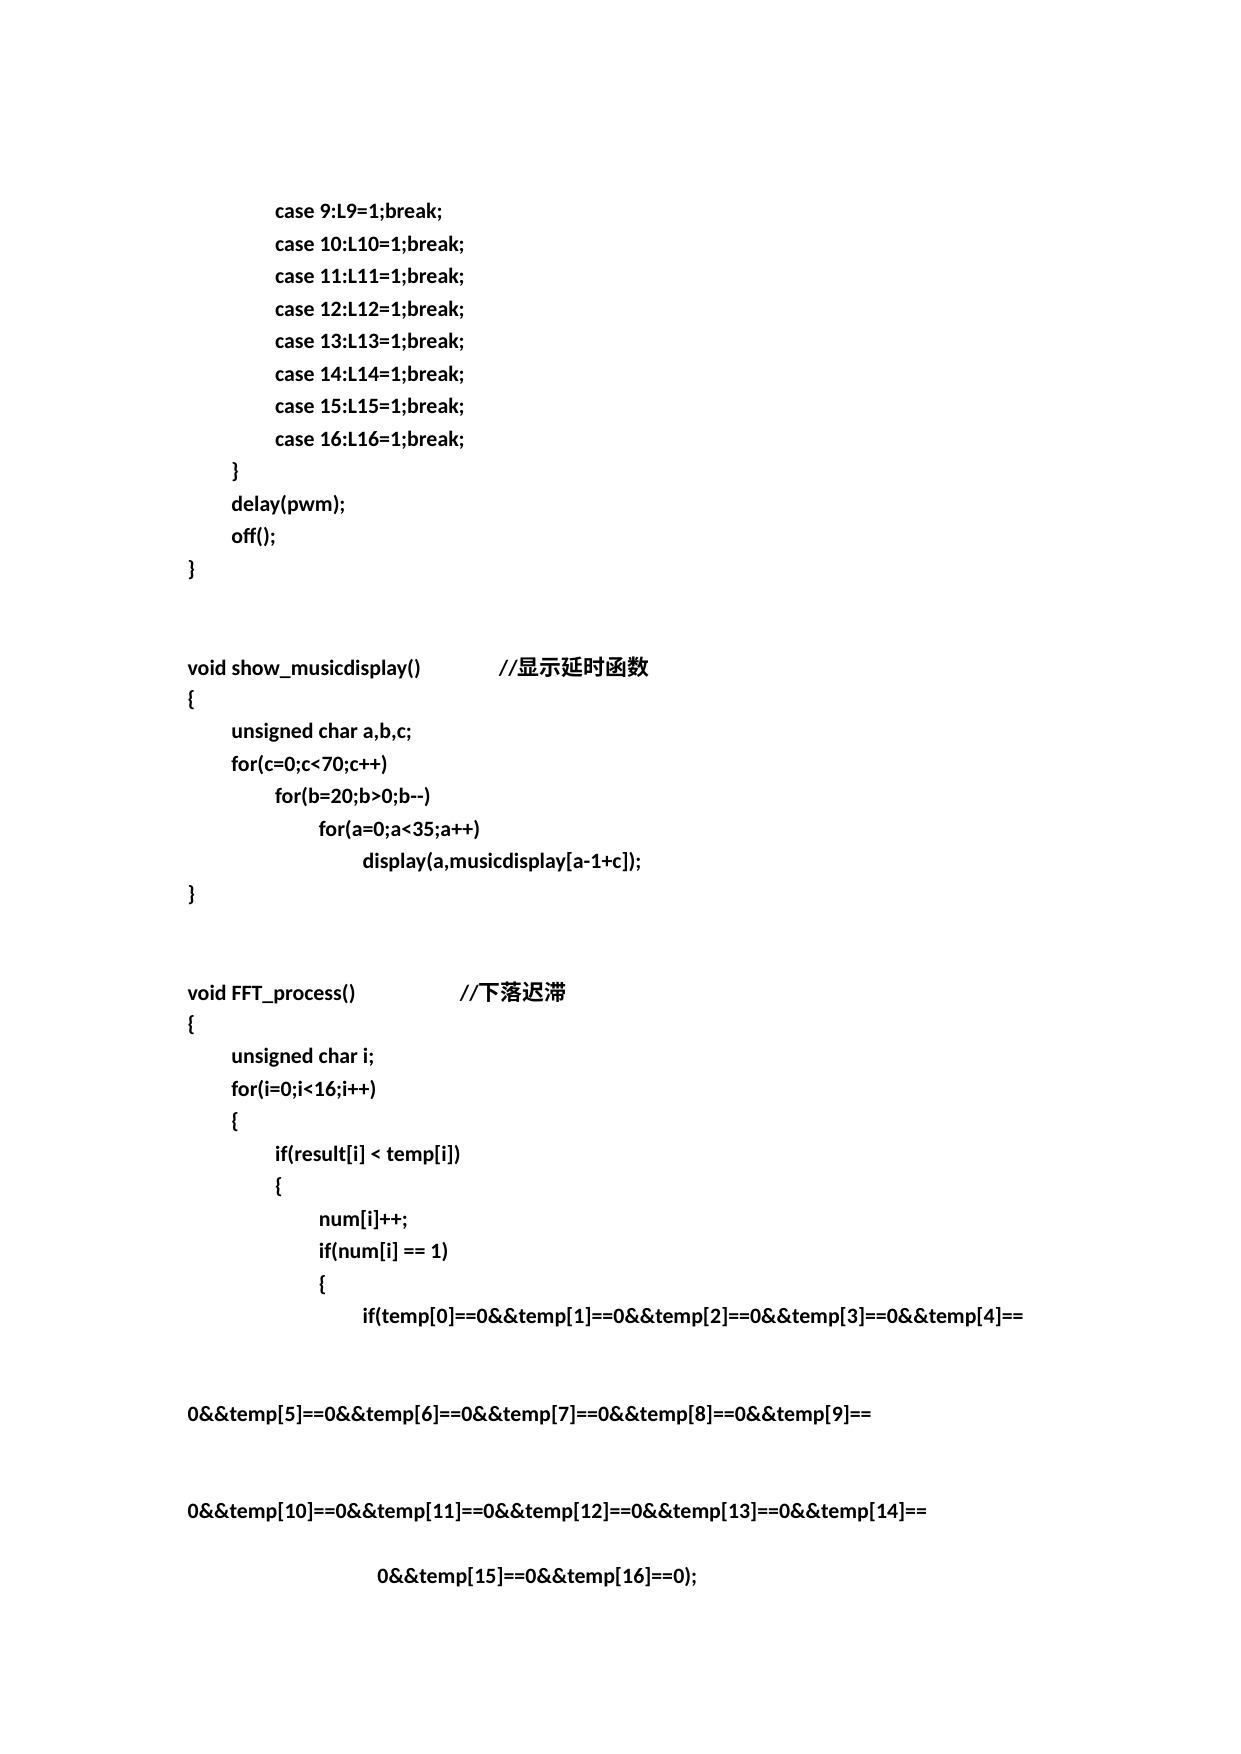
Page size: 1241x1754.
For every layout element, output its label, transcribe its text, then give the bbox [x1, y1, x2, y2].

list case 13:L13=1;break; [187, 324, 1053, 357]
list unsigned char i; [187, 1039, 1053, 1072]
list 0&&temp[10]==0&&temp[11]==0&&temp[12]==0&&temp[13]==0&&temp[14]== [187, 1462, 1053, 1527]
list { [187, 1267, 1053, 1299]
list 0&&temp[5]==0&&temp[6]==0&&temp[7]==0&&temp[8]==0&&temp[9]== [187, 1364, 1053, 1429]
list { [187, 1104, 1053, 1137]
list case 16:L16=1;break; [187, 422, 1053, 454]
list { [187, 1007, 1053, 1039]
list 0&&temp[15]==0&&temp[16]==0); [187, 1559, 1053, 1592]
list case 10:L10=1;break; [187, 227, 1053, 259]
list case 9:L9=1;break; [187, 194, 1053, 227]
list delay(pwm); [187, 487, 1053, 519]
list for(i=0;i<16;i++) [187, 1072, 1053, 1104]
list for(c=0;c<70;c++) [187, 747, 1053, 779]
list case 15:L15=1;break; [187, 389, 1053, 422]
list case 11:L11=1;break; [187, 259, 1053, 292]
list case 14:L14=1;break; [187, 357, 1053, 389]
list for(b=20;b>0;b--) [187, 779, 1053, 812]
list void show_musicdisplay() //显示延时函数 [187, 649, 1053, 682]
list if(num[i] == 1) [187, 1234, 1053, 1267]
list if(result[i] < temp[i]) [187, 1137, 1053, 1169]
list case 12:L12=1;break; [187, 292, 1053, 324]
list num[i]++; [187, 1202, 1053, 1234]
list } [187, 877, 1053, 909]
list { [187, 682, 1053, 714]
list } [187, 454, 1053, 487]
list if(temp[0]==0&&temp[1]==0&&temp[2]==0&&temp[3]==0&&temp[4]== [187, 1299, 1053, 1332]
list } [187, 552, 1053, 584]
list for(a=0;a<35;a++) [187, 812, 1053, 844]
list void FFT_process() //下落迟滞 [187, 974, 1053, 1007]
list { [187, 1169, 1053, 1202]
list unsigned char a,b,c; [187, 714, 1053, 747]
list display(a,musicdisplay[a-1+c]); [187, 844, 1053, 877]
list off(); [187, 519, 1053, 552]
